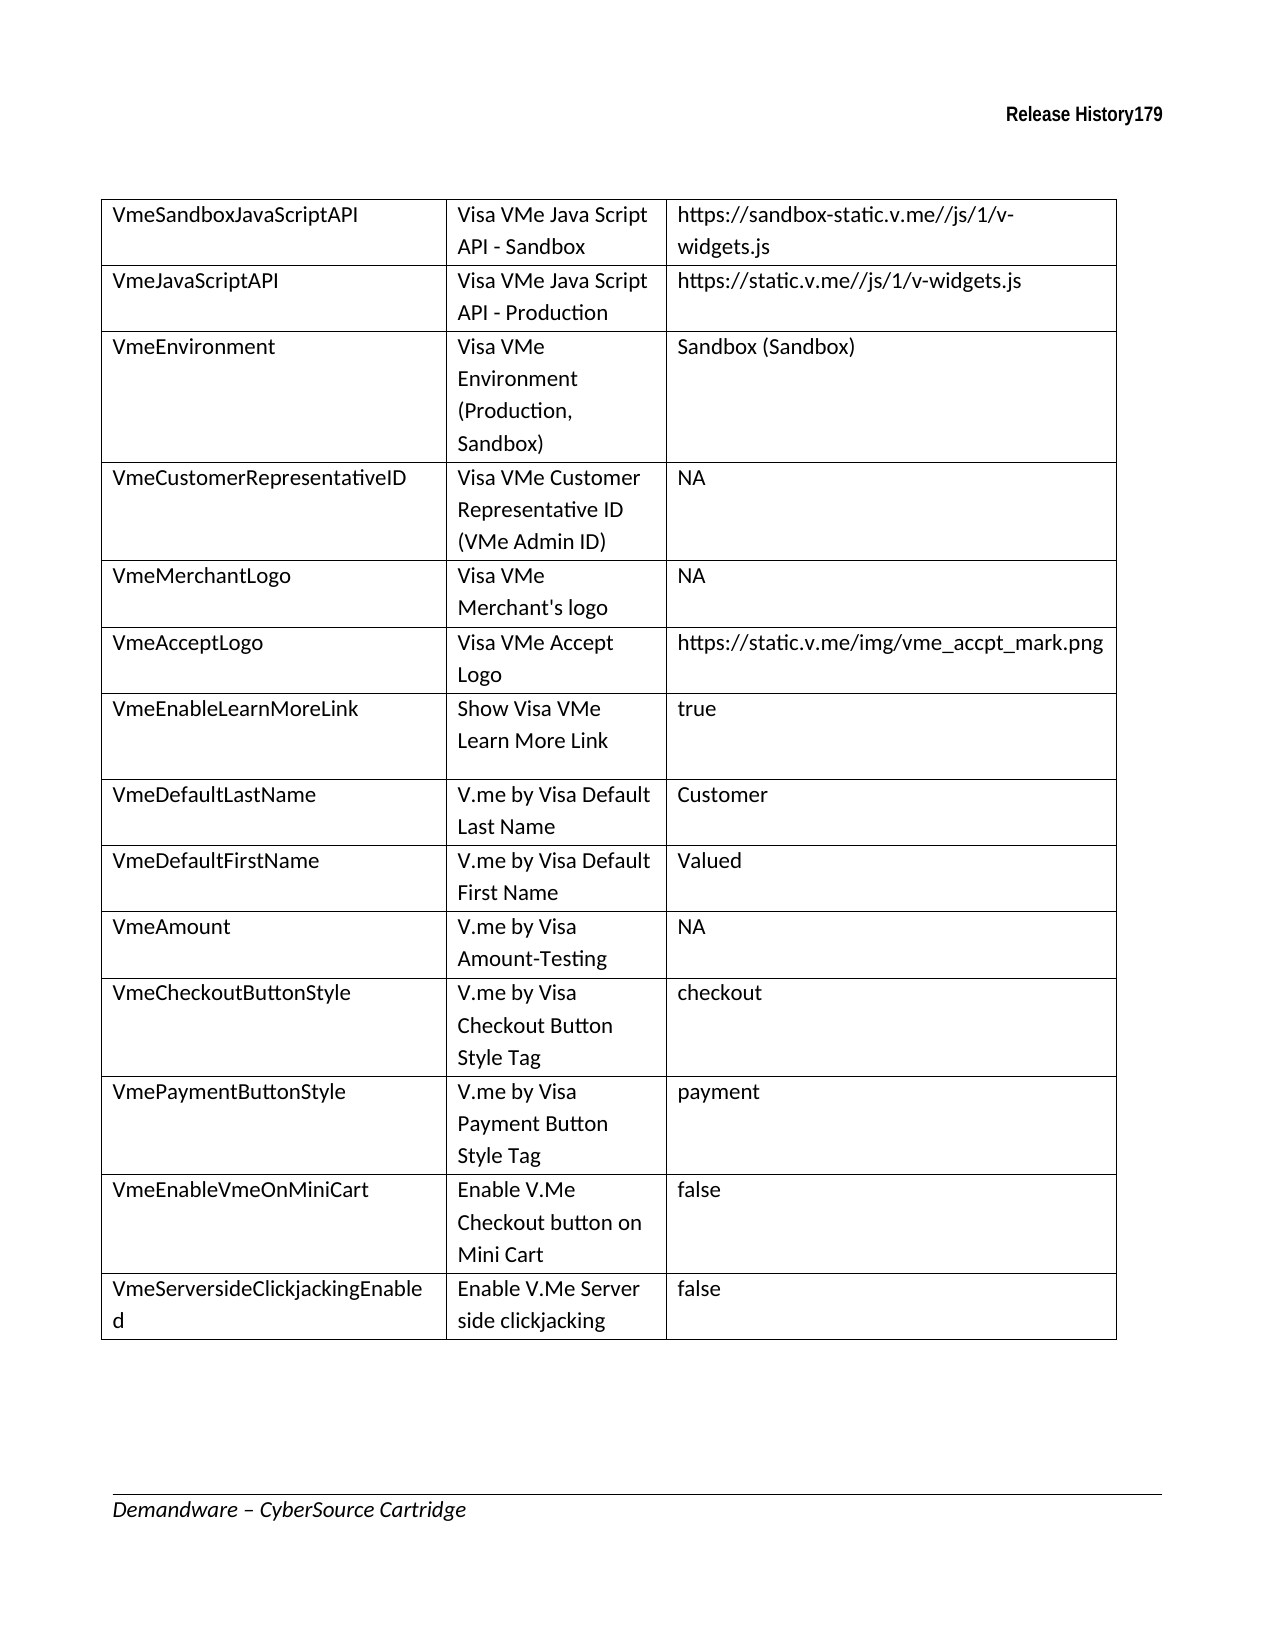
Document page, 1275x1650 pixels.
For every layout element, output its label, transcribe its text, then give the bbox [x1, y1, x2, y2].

table_cell V.me by Visa Default First Name [447, 846, 666, 911]
table_cell Enable V.Me Server side clickjacking [447, 1274, 666, 1339]
table_cell Visa VMe Accept Logo [447, 628, 666, 693]
table_cell https://sandbox-static.v.me//js/1/v-widgets.js [667, 200, 1116, 265]
table_cell V.me by Visa Payment Button Style Tag [447, 1077, 666, 1174]
table_cell VmeMerchantLogo [102, 561, 446, 627]
table_cell VmeCheckoutButtonStyle [102, 979, 446, 1076]
table_cell Visa VMe Customer Representative ID (VMe Admin ID) [447, 463, 666, 560]
table_cell Visa VMe Merchant's logo [447, 561, 666, 627]
table_cell Visa VMe Java Script API - Production [447, 266, 666, 331]
table_cell NA [667, 463, 1116, 560]
table_cell VmeEnableVmeOnMiniCart [102, 1175, 446, 1273]
table_cell https://static.v.me//js/1/v-widgets.js [667, 266, 1116, 331]
table_cell NA [667, 912, 1116, 977]
table_cell VmePaymentButtonStyle [102, 1077, 446, 1174]
table_cell V.me by Visa Default Last Name [447, 780, 666, 845]
table_cell VmeServersideClickjackingEnabled [102, 1274, 446, 1339]
table_cell Visa VMe Environment (Production, Sandbox) [447, 332, 666, 462]
table_cell Customer [667, 780, 1116, 845]
table_cell V.me by Visa Checkout Button Style Tag [447, 979, 666, 1076]
table_cell VmeSandboxJavaScriptAPI [102, 200, 446, 265]
table_cell VmeDefaultLastName [102, 780, 446, 845]
table_cell VmeDefaultFirstName [102, 846, 446, 911]
table_cell V.me by Visa Amount-Testing [447, 912, 666, 977]
table_cell Enable V.Me Checkout button on Mini Cart [447, 1175, 666, 1273]
table_cell Show Visa VMe Learn More Link [447, 694, 666, 779]
table_cell Sandbox (Sandbox) [667, 332, 1116, 462]
table_cell https://static.v.me/img/vme_accpt_mark.png [667, 628, 1116, 693]
table_cell VmeAmount [102, 912, 446, 977]
table_cell VmeAcceptLogo [102, 628, 446, 693]
table_cell VmeJavaScriptAPI [102, 266, 446, 331]
table_cell checkout [667, 979, 1116, 1076]
table_cell true [667, 694, 1116, 779]
table_cell VmeEnvironment [102, 332, 446, 462]
table_cell NA [667, 561, 1116, 627]
table_cell false [667, 1175, 1116, 1273]
table_cell VmeCustomerRepresentativeID [102, 463, 446, 560]
table_cell false [667, 1274, 1116, 1339]
table_cell payment [667, 1077, 1116, 1174]
table_cell VmeEnableLearnMoreLink [102, 694, 446, 779]
table_cell Visa VMe Java Script API - Sandbox [447, 200, 666, 265]
table_cell Valued [667, 846, 1116, 911]
